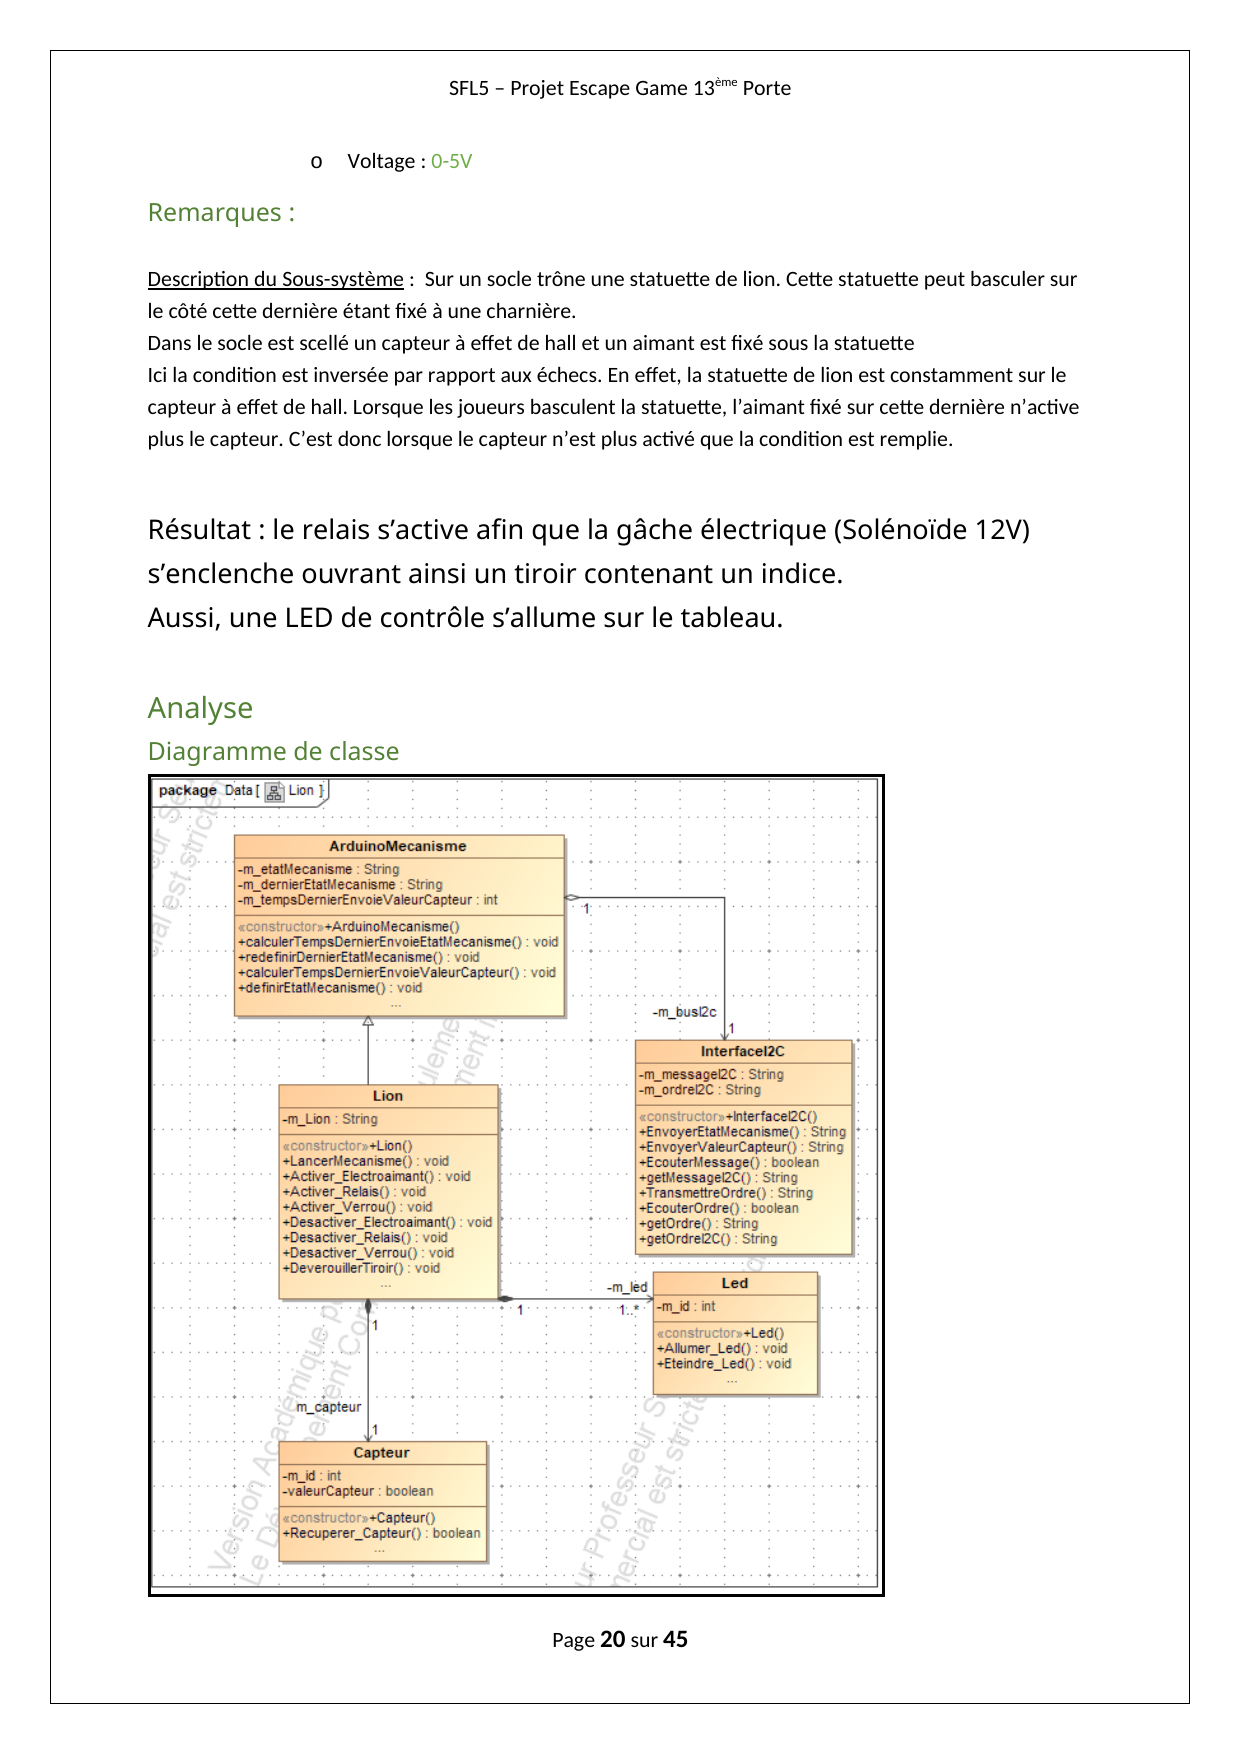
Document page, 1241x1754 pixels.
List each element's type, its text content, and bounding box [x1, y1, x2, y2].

list Voltage : 0-5V [310, 148, 1093, 175]
picture [151, 777, 882, 1594]
text Remarques : Description du Sous-système : Sur un socle trône une statuette de lion. Cette statuette peut basculer sur le côté cette dernière étant fixé à une charnière. Dans le socle est scellé un capteur à effet de hall et un aimant est fixé sous la statuette Ici la condition est inversée par rapport aux échecs. En effet, la statuette de lion est constamment sur le capteur à effet de hall. Lorsque les joueurs basculent la statuette, l’aimant fixé sur cette dernière n’active plus le capteur. C’est donc lorsque le capteur n’est plus activé que la condition est remplie. [147, 194, 1093, 484]
